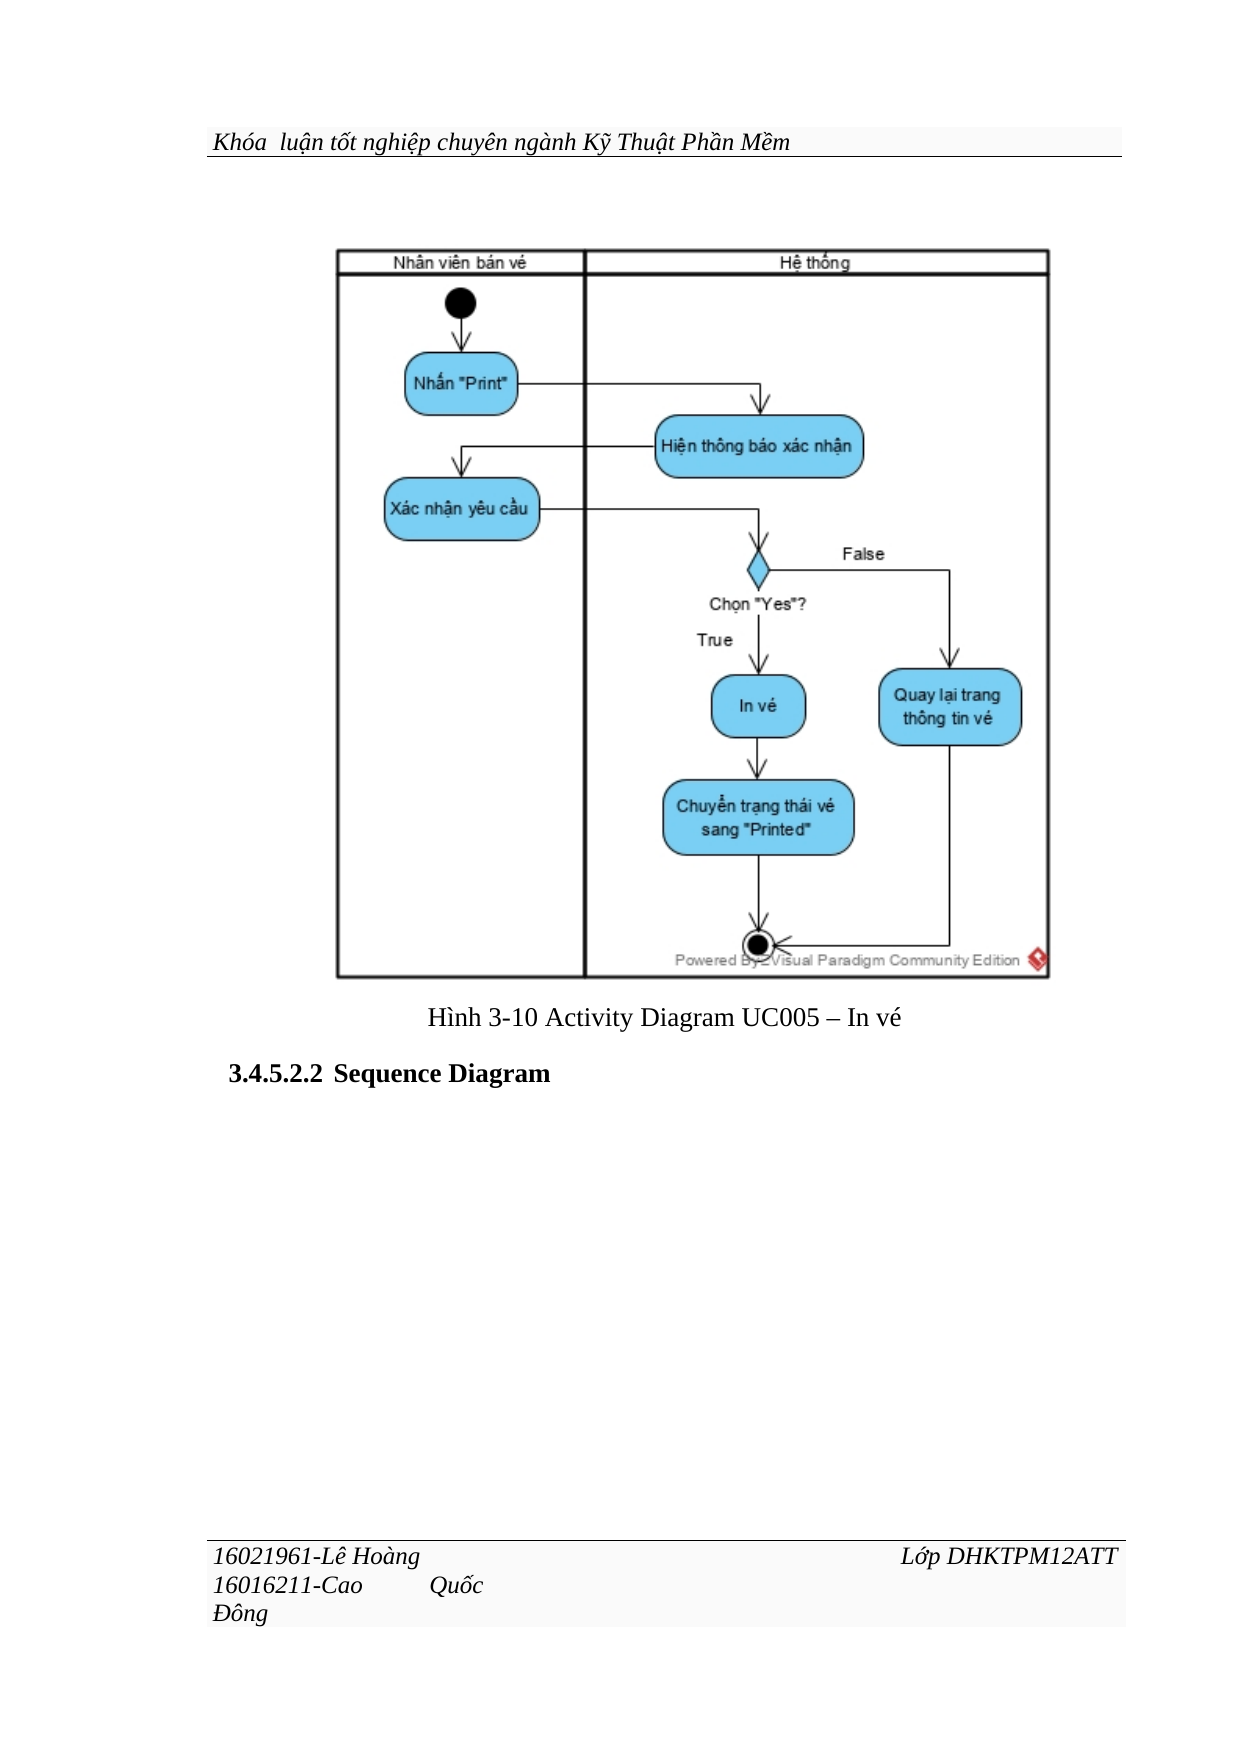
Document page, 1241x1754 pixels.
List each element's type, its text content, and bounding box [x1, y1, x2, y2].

picture [331, 244, 1057, 986]
subtitle Sequence Diagram [228, 1057, 1122, 1088]
text Hình 3-10 Activity Diagram UC005 – In vé [207, 1001, 1122, 1032]
